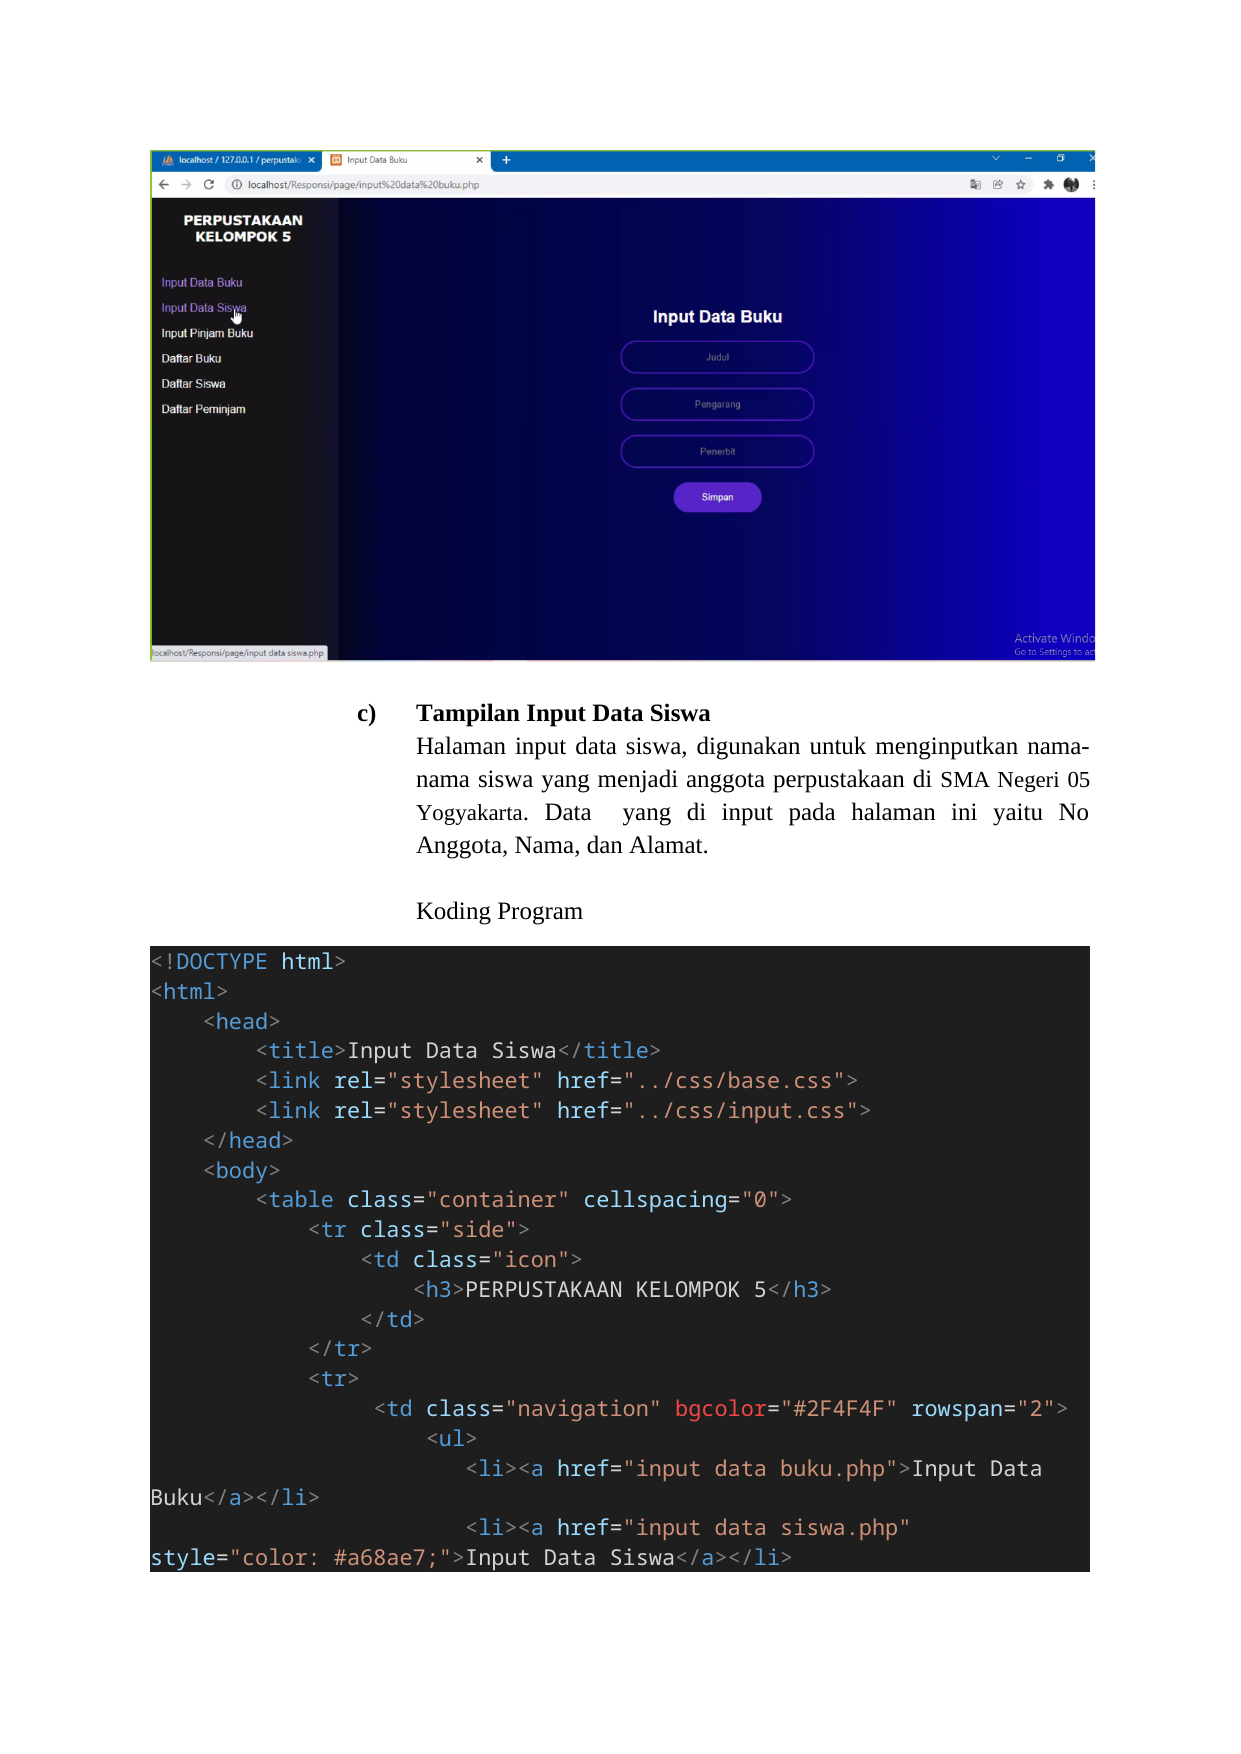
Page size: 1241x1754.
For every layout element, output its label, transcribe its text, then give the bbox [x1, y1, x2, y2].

text <li><a href="input data buku.php">Input Data Buku</a></li> [150, 1452, 1090, 1512]
text <h3>PERPUSTAKAAN KELOMPOK 5</h3> [150, 1274, 1090, 1303]
text <tr> [150, 1363, 1090, 1393]
text </tr> [150, 1333, 1090, 1363]
text <link rel="stylesheet" href="../css/input.css"> [150, 1095, 1090, 1125]
text <link rel="stylesheet" href="../css/base.css"> [150, 1065, 1090, 1095]
text <head> [150, 1006, 1090, 1035]
text <body> [150, 1154, 1090, 1184]
text <ul> [150, 1423, 1090, 1452]
text </head> [150, 1125, 1090, 1154]
text <!DOCTYPE html> [150, 946, 1090, 976]
text <td class="icon"> [150, 1244, 1090, 1274]
text <title>Input Data Siswa</title> [150, 1035, 1090, 1065]
text </td> [150, 1303, 1090, 1333]
text <li><a href="input data siswa.php" style="color: #a68ae7;">Input Data Siswa</a></li> [150, 1512, 1090, 1572]
list Koding Program [416, 896, 1090, 925]
text <table class="container" cellspacing="0"> [150, 1184, 1090, 1214]
text <tr class="side"> [150, 1214, 1090, 1244]
list Halaman input data siswa, digunakan untuk menginputkan nama-nama siswa yang menjadi anggota perpustakaan di SMA Negeri 05 Yogyakarta. Data yang di input pada halaman ini yaitu No Anggota, Nama, dan Alamat. [416, 731, 1090, 859]
text <html> [150, 976, 1090, 1006]
picture [150, 150, 1096, 662]
text <td class="navigation" bgcolor="#2F4F4F" rowspan="2"> [150, 1393, 1090, 1423]
list Tampilan Input Data Siswa [357, 698, 1090, 727]
